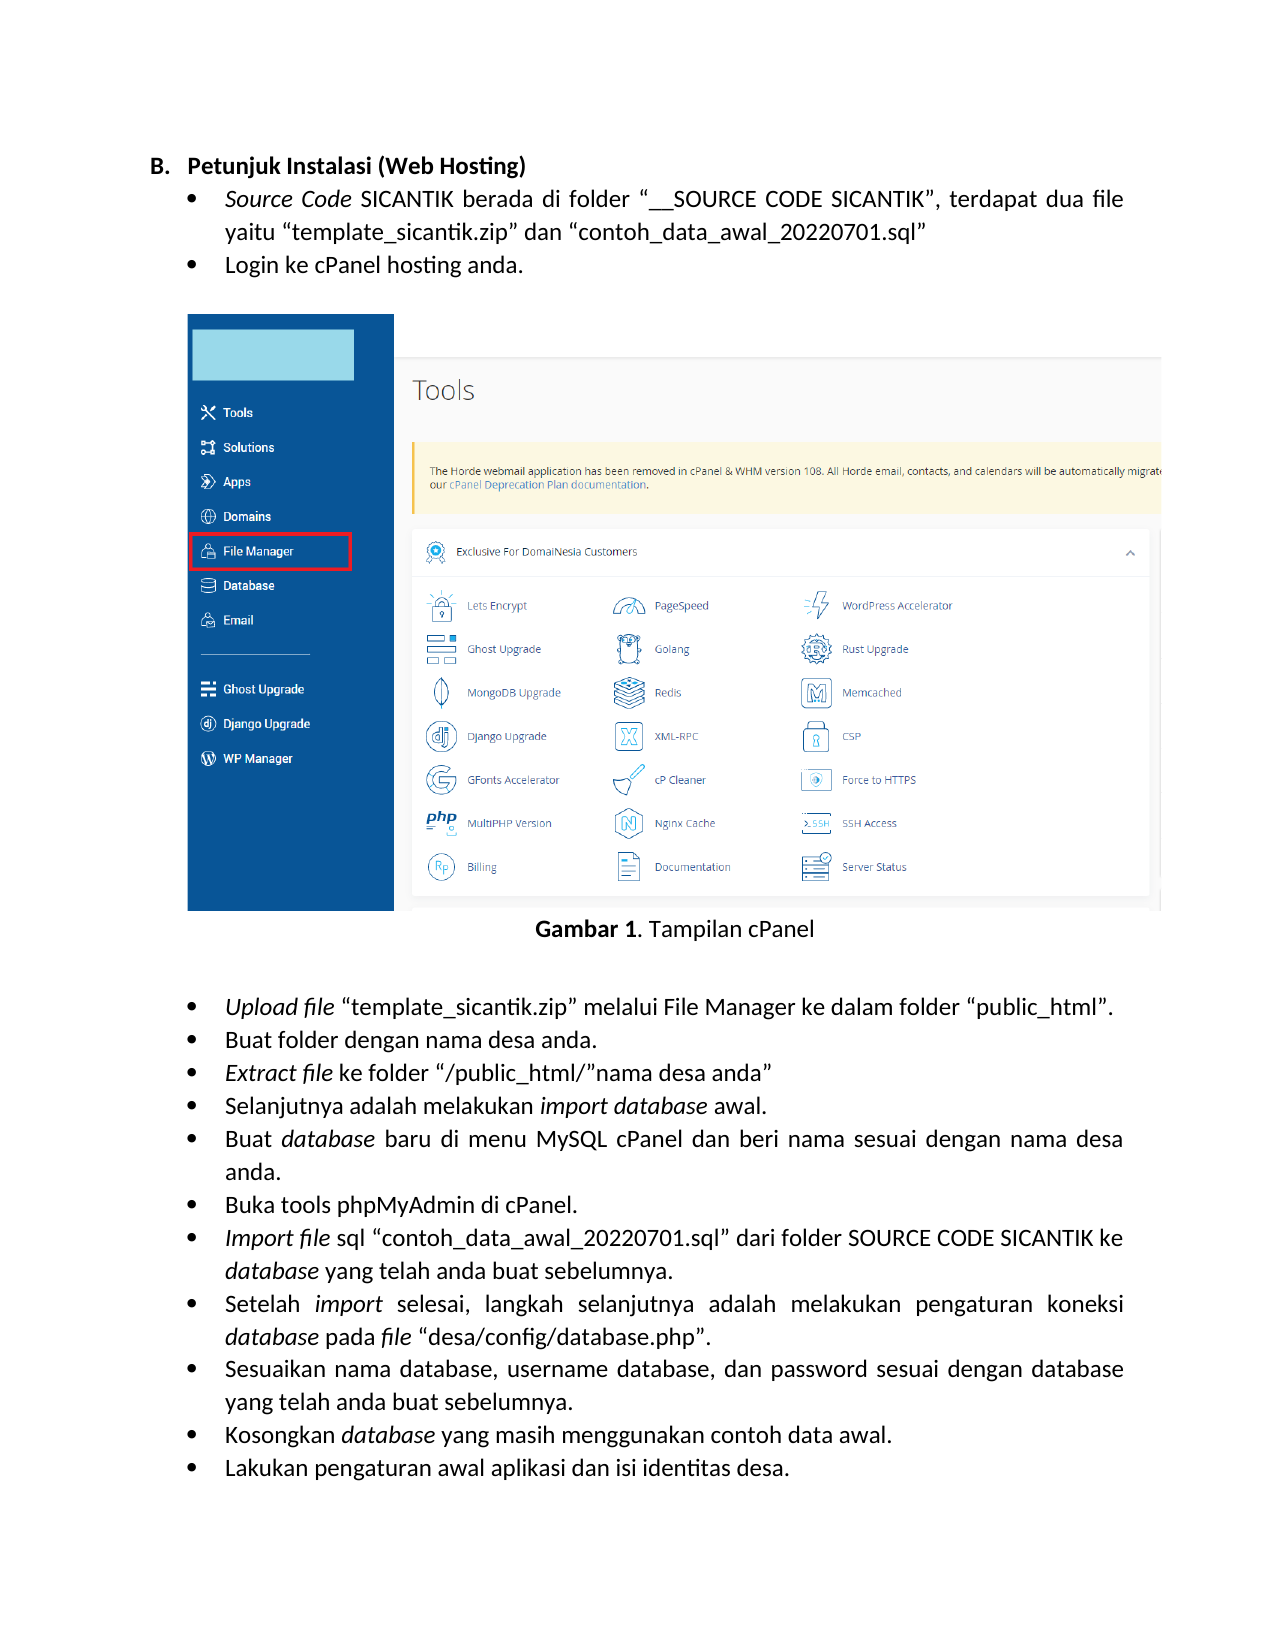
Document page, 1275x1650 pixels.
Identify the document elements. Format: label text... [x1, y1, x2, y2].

list Extract file ke folder “/public_html/”nama desa anda” [187, 1057, 1125, 1088]
list Kosongkan database yang masih menggunakan contoh data awal. [187, 1419, 1125, 1450]
list Gambar 1. Tampilan cPanel [187, 913, 1125, 943]
list Upload file “template_sicantik.zip” melalui File Manager ke dalam folder “public_html”. [187, 991, 1125, 1022]
list Login ke cPanel hosting anda. [187, 249, 1125, 279]
list Selanjutnya adalah melakukan import database awal. [187, 1090, 1125, 1121]
list Setelah import selesai, langkah selanjutnya adalah melakukan pengaturan koneksi database pada file “desa/config/database.php”. [187, 1288, 1125, 1351]
list Lakukan pengaturan awal aplikasi dan isi identitas desa. [187, 1452, 1125, 1483]
list Buat database baru di menu MySQL cPanel dan beri nama sesuai dengan nama desa anda. [187, 1123, 1125, 1187]
list Petunjuk Instalasi (Web Hosting) [150, 150, 1125, 181]
list Buat folder dengan nama desa anda. [187, 1024, 1125, 1055]
picture [187, 314, 1162, 911]
list Import file sql “contoh_data_awal_20220701.sql” dari folder SOURCE CODE SICANTIK ke database yang telah anda buat sebelumnya. [187, 1222, 1125, 1285]
list Buka tools phpMyAdmin di cPanel. [187, 1189, 1125, 1219]
list Sesuaikan nama database, username database, dan password sesuai dengan database yang telah anda buat sebelumnya. [187, 1353, 1125, 1417]
list Source Code SICANTIK berada di folder “__SOURCE CODE SICANTIK”, terdapat dua file yaitu “template_sicantik.zip” dan “contoh_data_awal_20220701.sql” [187, 183, 1125, 246]
